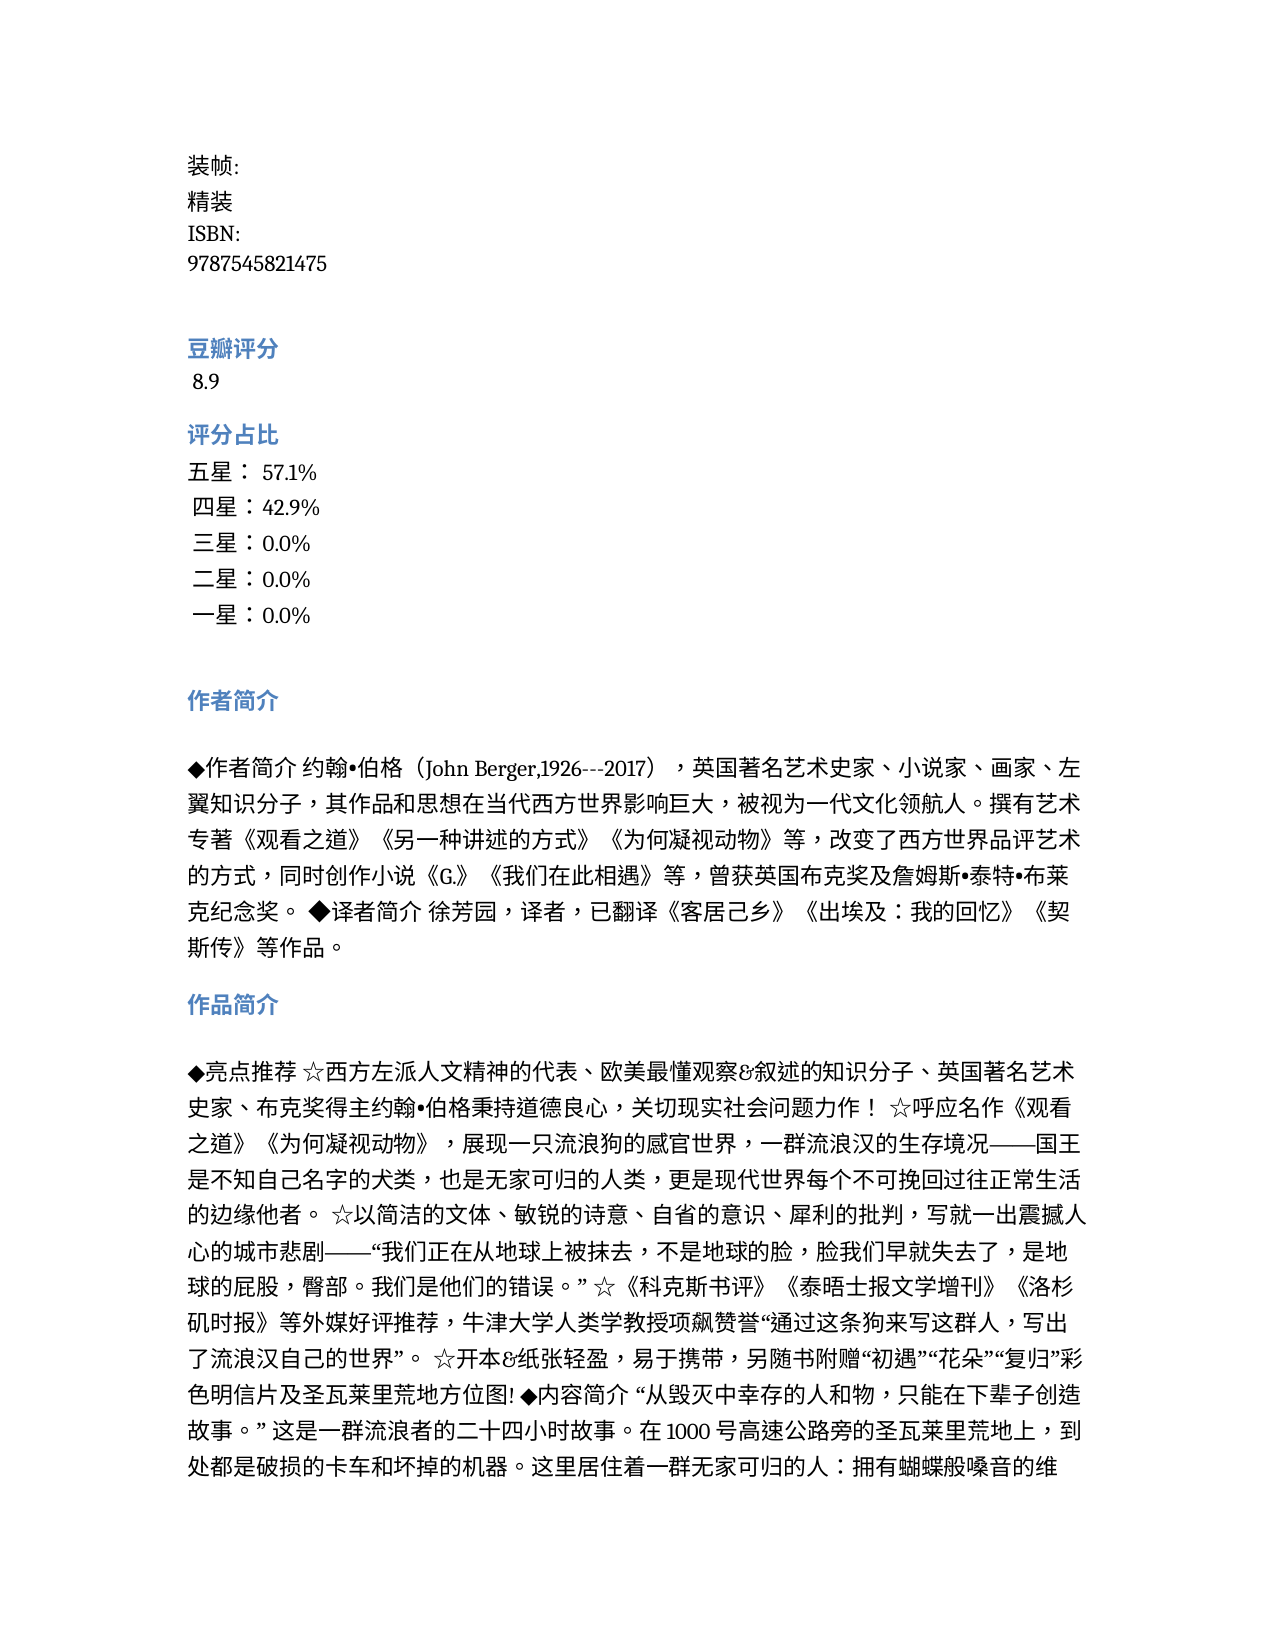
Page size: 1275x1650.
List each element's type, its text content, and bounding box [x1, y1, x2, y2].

subtitle 评分占比 [187, 419, 1087, 451]
subtitle 豆瓣评分 [187, 332, 1087, 364]
text 8.9 [187, 368, 1087, 395]
subtitle 作品简介 [187, 989, 1087, 1020]
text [187, 1025, 1087, 1482]
subtitle 作者简介 [187, 685, 1087, 717]
text 五星： 57.1% 四星： 42.9% 三星： 0.0% 二星： 0.0% 一星： 0.0% [187, 455, 1087, 661]
text ◆作者简介 约翰•伯格（John Berger,1926---2017），英国著名艺术史家、小说家、画家、左翼知识分子，其作品和思想在当代西方世界影响巨大，被视为一代文化领航人。撰有艺术专著《观看之道》《另一种讲述的方式》《为何凝视动物》等，改变了西方世界品评艺术的方式，同时创作小说《G.》《我们在此相遇》等，曾获英国布克奖及詹姆斯•泰特•布莱克纪念奖。 ◆译者简介 徐芳园，译者，已翻译《客居己乡》《出埃及：我的回忆》《契斯传》等作品。 [187, 721, 1087, 963]
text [187, 150, 1087, 308]
